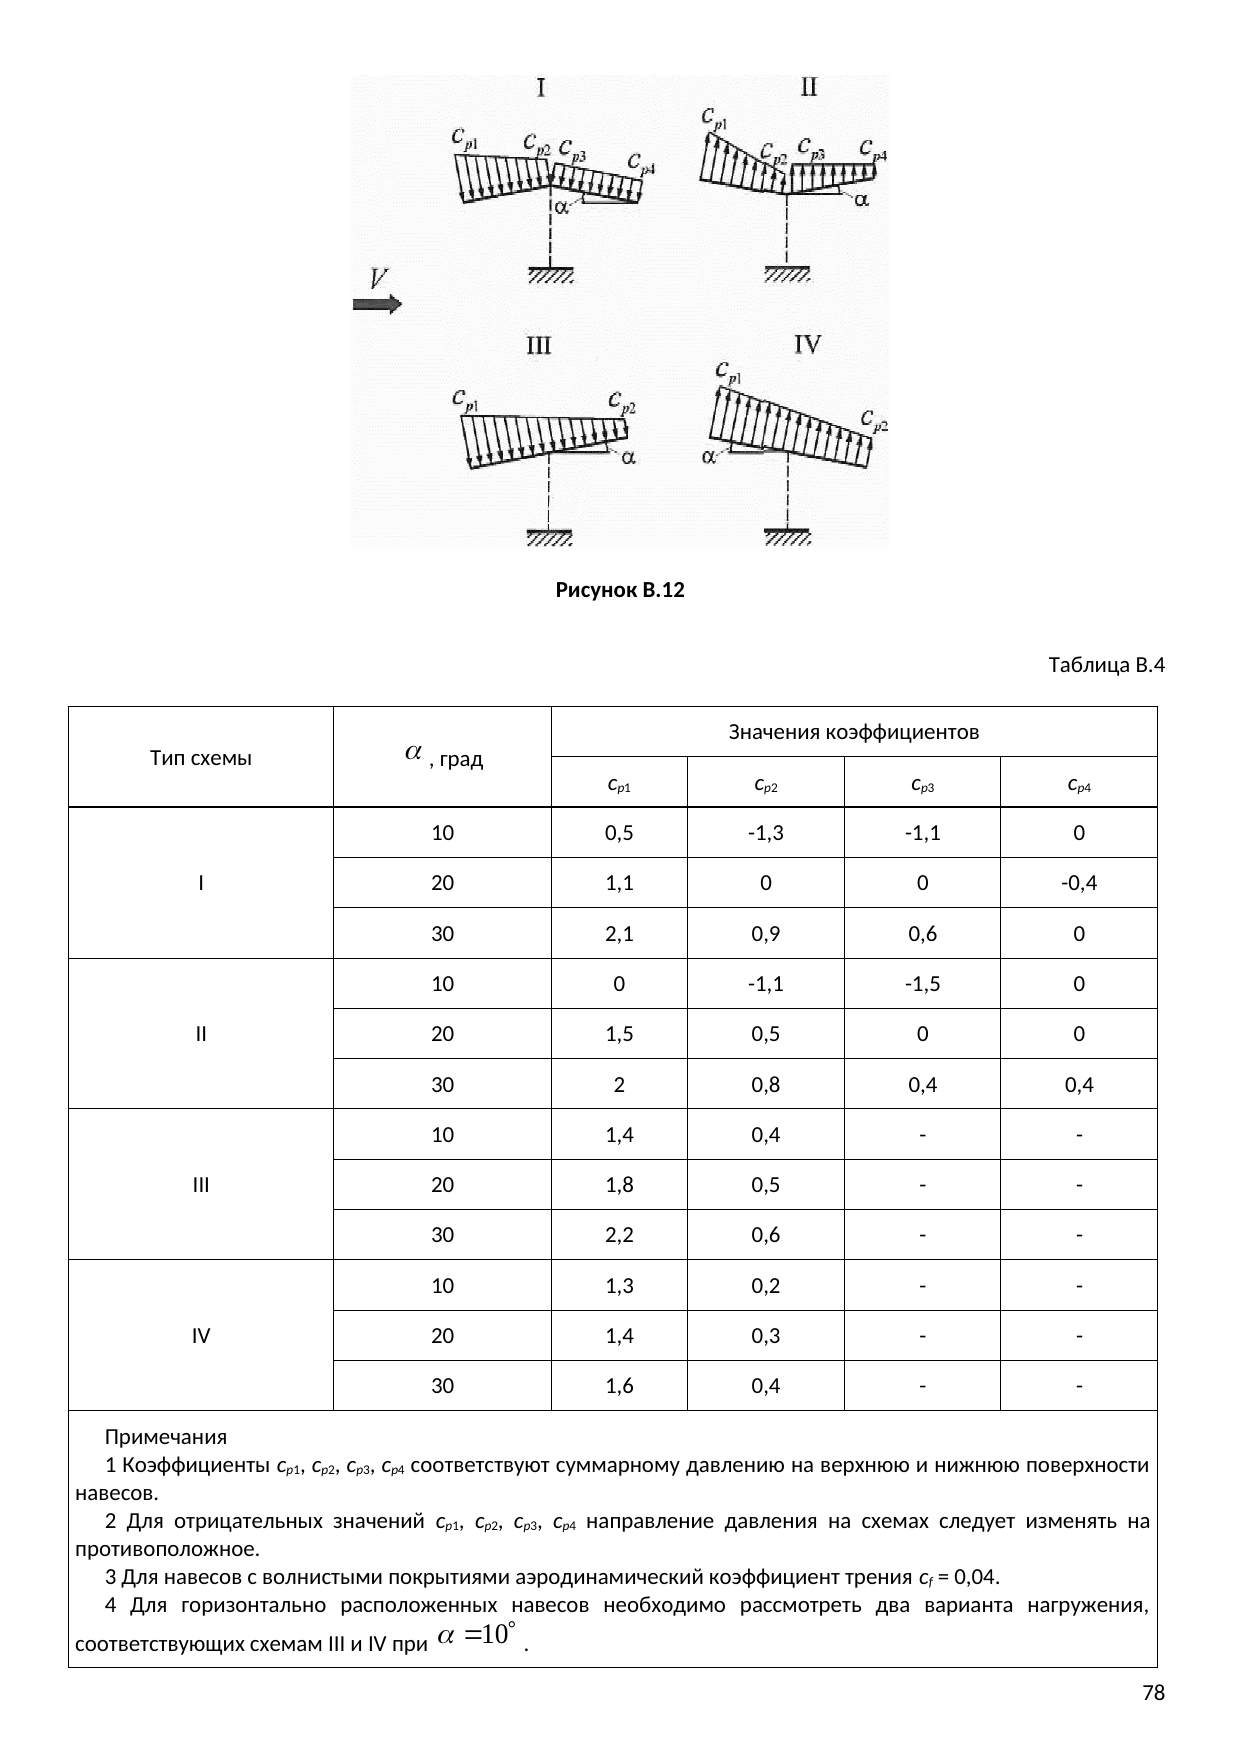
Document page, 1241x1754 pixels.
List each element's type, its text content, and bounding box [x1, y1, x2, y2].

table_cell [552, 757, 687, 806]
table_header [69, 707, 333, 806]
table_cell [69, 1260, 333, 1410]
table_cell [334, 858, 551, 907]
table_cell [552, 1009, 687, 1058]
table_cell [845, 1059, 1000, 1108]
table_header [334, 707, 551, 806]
text Таблица В.4 [75, 650, 1165, 678]
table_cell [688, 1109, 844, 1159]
text Рисунок В.12 [75, 575, 1165, 603]
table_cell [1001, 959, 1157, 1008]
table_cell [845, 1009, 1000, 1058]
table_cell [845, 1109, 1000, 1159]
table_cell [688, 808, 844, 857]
picture [350, 75, 890, 547]
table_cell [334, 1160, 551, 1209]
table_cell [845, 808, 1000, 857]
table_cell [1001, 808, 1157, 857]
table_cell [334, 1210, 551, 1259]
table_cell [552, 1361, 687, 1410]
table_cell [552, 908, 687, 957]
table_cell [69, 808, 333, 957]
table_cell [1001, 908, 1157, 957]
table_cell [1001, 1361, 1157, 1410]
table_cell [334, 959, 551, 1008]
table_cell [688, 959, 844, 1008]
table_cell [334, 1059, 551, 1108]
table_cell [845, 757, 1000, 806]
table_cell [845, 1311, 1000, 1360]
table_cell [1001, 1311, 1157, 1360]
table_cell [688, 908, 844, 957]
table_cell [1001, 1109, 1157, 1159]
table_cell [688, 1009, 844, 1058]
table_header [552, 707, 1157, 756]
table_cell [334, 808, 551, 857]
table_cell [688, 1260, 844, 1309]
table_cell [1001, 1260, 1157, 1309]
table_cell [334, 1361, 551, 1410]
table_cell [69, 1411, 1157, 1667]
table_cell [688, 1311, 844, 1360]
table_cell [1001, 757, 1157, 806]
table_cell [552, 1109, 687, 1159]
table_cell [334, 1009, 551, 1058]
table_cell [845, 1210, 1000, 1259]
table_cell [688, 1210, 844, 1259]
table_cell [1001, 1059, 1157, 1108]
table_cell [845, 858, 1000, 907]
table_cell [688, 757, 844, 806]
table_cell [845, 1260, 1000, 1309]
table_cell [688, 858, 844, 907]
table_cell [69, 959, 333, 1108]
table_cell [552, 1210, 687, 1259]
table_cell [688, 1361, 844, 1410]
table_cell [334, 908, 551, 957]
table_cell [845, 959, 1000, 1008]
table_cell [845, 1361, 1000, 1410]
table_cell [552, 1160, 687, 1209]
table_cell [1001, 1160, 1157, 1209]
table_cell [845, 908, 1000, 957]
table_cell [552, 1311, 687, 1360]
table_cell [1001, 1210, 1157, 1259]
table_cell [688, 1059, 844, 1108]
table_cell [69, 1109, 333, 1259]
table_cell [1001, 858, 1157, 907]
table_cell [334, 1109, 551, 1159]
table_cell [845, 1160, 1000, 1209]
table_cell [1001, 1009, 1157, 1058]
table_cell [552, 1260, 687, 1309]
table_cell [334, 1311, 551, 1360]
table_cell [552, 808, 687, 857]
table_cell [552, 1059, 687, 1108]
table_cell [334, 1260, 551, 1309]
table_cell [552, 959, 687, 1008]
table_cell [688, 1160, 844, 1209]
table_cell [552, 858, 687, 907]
